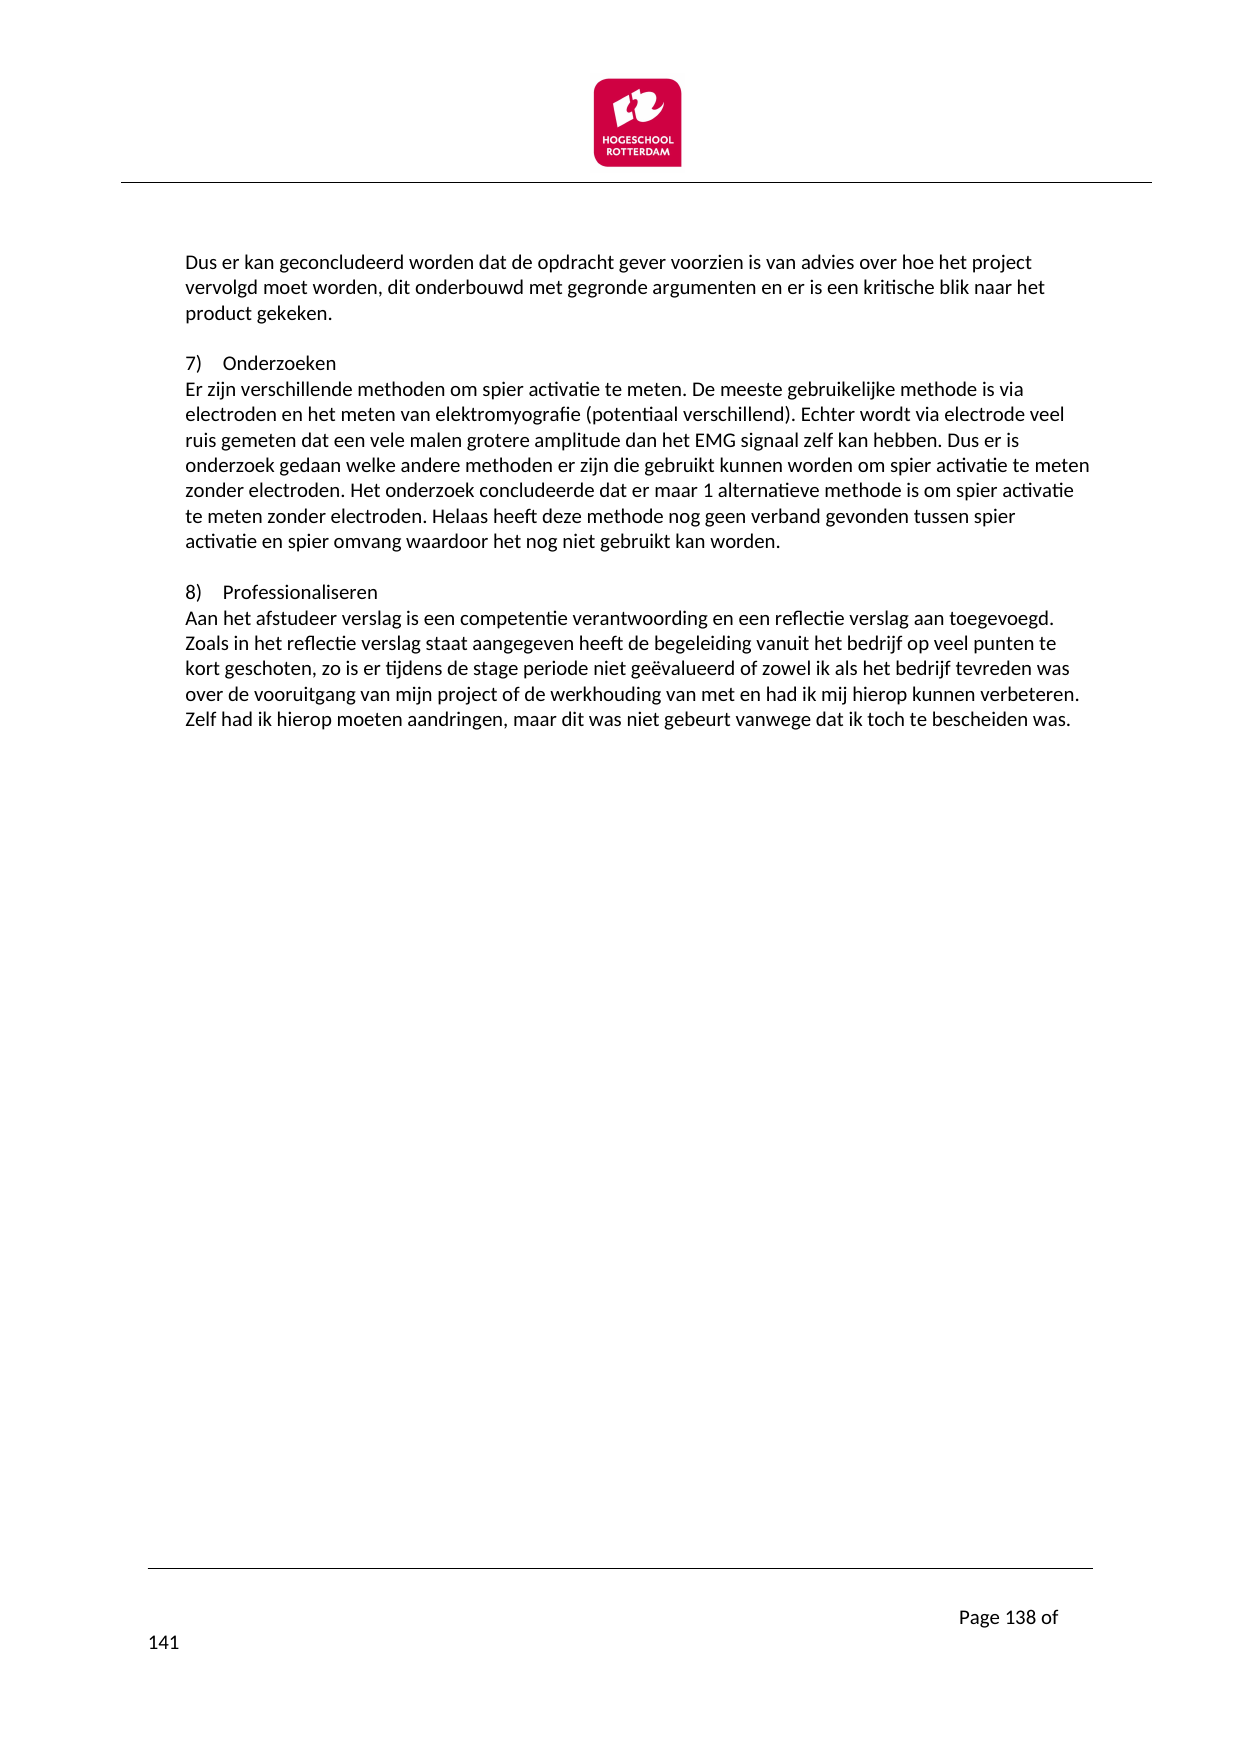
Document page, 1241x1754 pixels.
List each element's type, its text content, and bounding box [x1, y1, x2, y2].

picture [590, 73, 685, 173]
text Aan het afstudeer verslag is een competentie verantwoording en een reflectie verslag aan toegevoegd. Zoals in het reflectie verslag staat aangegeven heeft de begeleiding vanuit het bedrijf op veel punten te kort geschoten, zo is er tijdens de stage periode niet geëvalueerd of zowel ik als het bedrijf tevreden was over de vooruitgang van mijn project of de werkhouding van met en had ik mij hierop kunnen verbeteren. Zelf had ik hierop moeten aandringen, maar dit was niet gebeurt vanwege dat ik toch te bescheiden was. [185, 605, 1093, 732]
list Onderzoeken [185, 351, 1093, 376]
text Dus er kan geconcludeerd worden dat de opdracht gever voorzien is van advies over hoe het project vervolgd moet worden, dit onderbouwd met gegronde argumenten en er is een kritische blik naar het product gekeken. [185, 249, 1093, 325]
text Er zijn verschillende methoden om spier activatie te meten. De meeste gebruikelijke methode is via electroden en het meten van elektromyografie (potentiaal verschillend). Echter wordt via electrode veel ruis gemeten dat een vele malen grotere amplitude dan het EMG signaal zelf kan hebben. Dus er is onderzoek gedaan welke andere methoden er zijn die gebruikt kunnen worden om spier activatie te meten zonder electroden. Het onderzoek concludeerde dat er maar 1 alternatieve methode is om spier activatie te meten zonder electroden. Helaas heeft deze methode nog geen verband gevonden tussen spier activatie en spier omvang waardoor het nog niet gebruikt kan worden. [185, 376, 1093, 554]
list Professionaliseren [185, 579, 1093, 605]
